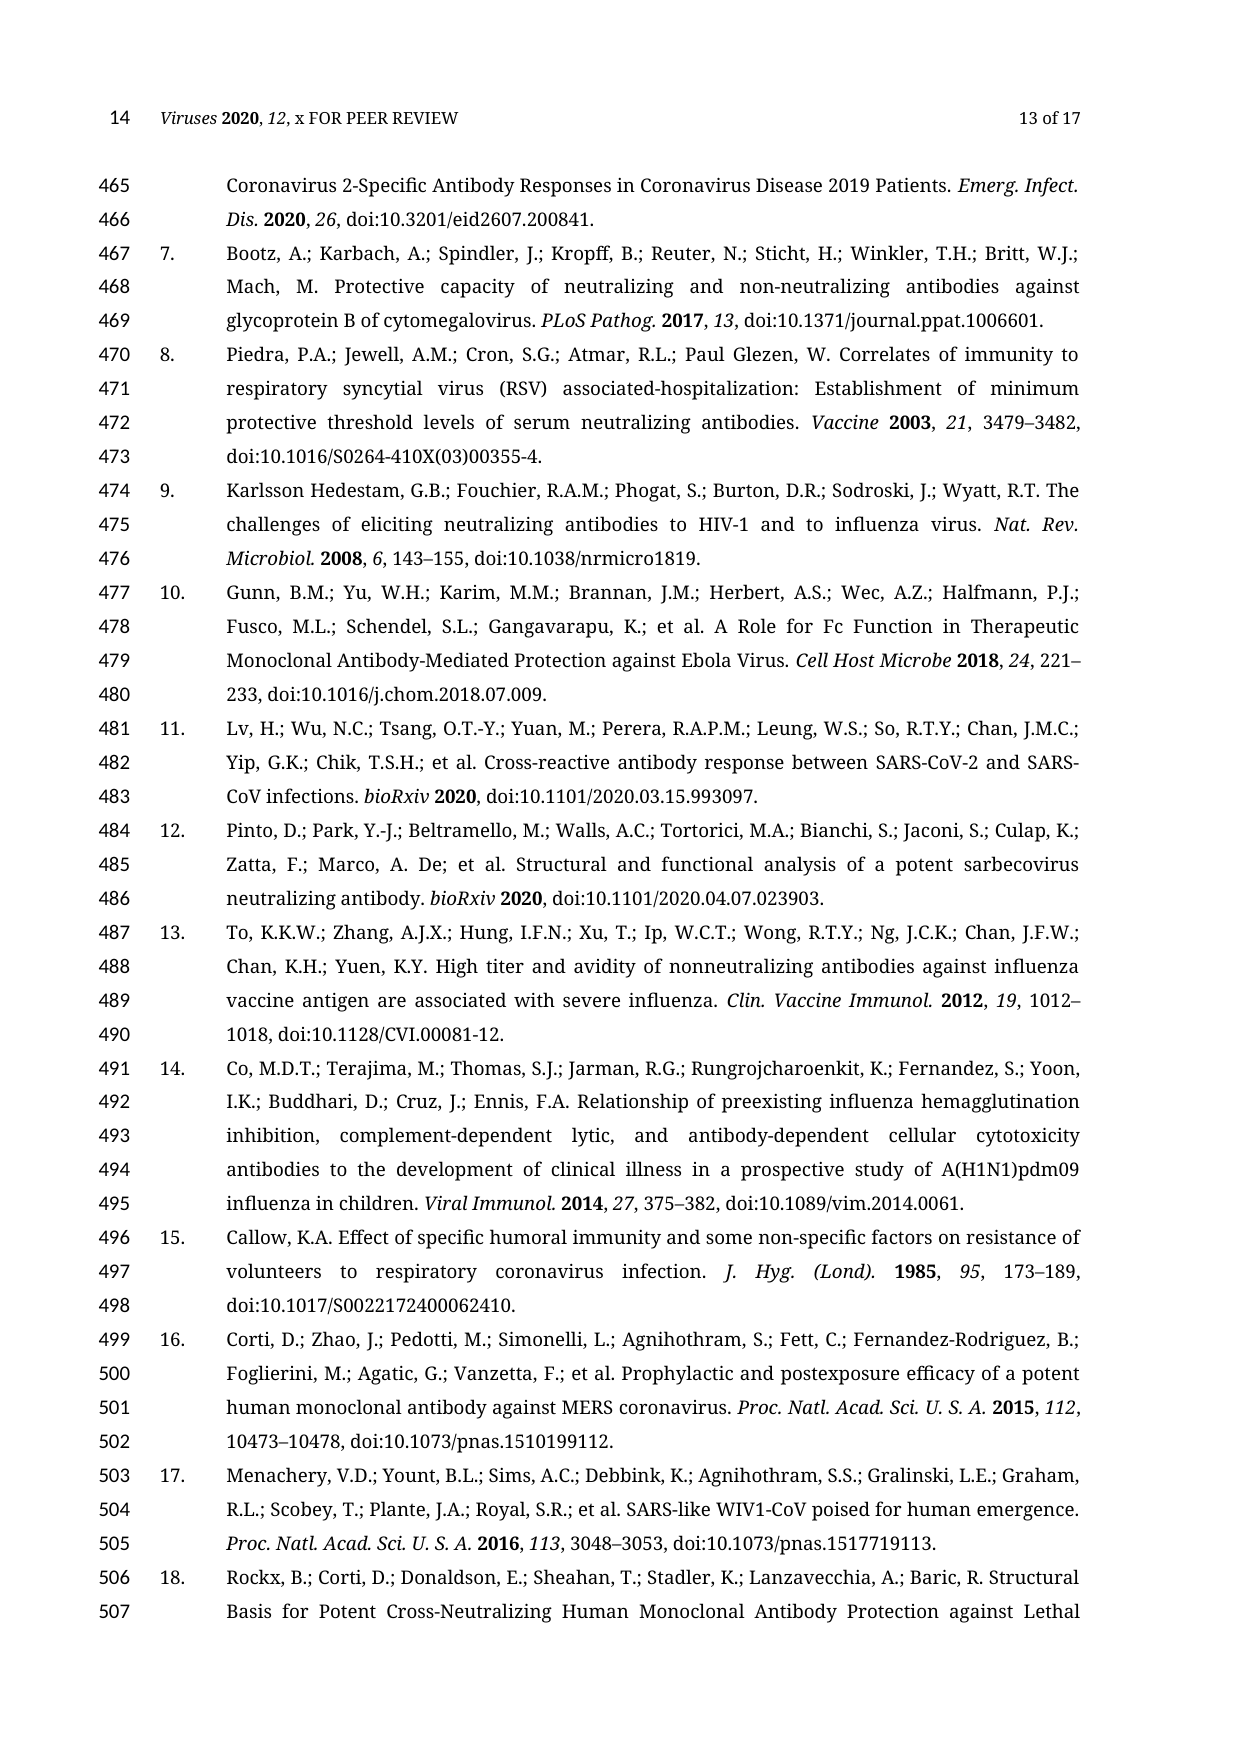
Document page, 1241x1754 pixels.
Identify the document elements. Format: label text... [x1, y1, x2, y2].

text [159, 168, 1081, 236]
text 15. Callow, K.A. Effect of specific humoral immunity and some non-specific factors on resistance of volunteers to respiratory coronavirus infection. J. Hyg. (Lond). 1985, 95, 173–189, doi:10.1017/S0022172400062410. [159, 1220, 1081, 1322]
text 13. To, K.K.W.; Zhang, A.J.X.; Hung, I.F.N.; Xu, T.; Ip, W.C.T.; Wong, R.T.Y.; Ng, J.C.K.; Chan, J.F.W.; Chan, K.H.; Yuen, K.Y. High titer and avidity of nonneutralizing antibodies against influenza vaccine antigen are associated with severe influenza. Clin. Vaccine Immunol. 2012, 19, 1012–1018, doi:10.1128/CVI.00081-12. [159, 915, 1081, 1051]
text 7. Bootz, A.; Karbach, A.; Spindler, J.; Kropff, B.; Reuter, N.; Sticht, H.; Winkler, T.H.; Britt, W.J.; Mach, M. Protective capacity of neutralizing and non-neutralizing antibodies against glycoprotein B of cytomegalovirus. PLoS Pathog. 2017, 13, doi:10.1371/journal.ppat.1006601. [159, 236, 1081, 337]
text 14. Co, M.D.T.; Terajima, M.; Thomas, S.J.; Jarman, R.G.; Rungrojcharoenkit, K.; Fernandez, S.; Yoon, I.K.; Buddhari, D.; Cruz, J.; Ennis, F.A. Relationship of preexisting influenza hemagglutination inhibition, complement-dependent lytic, and antibody-dependent cellular cytotoxicity antibodies to the development of clinical illness in a prospective study of A(H1N1)pdm09 influenza in children. Viral Immunol. 2014, 27, 375–382, doi:10.1089/vim.2014.0061. [159, 1051, 1081, 1220]
text 11. Lv, H.; Wu, N.C.; Tsang, O.T.-Y.; Yuan, M.; Perera, R.A.P.M.; Leung, W.S.; So, R.T.Y.; Chan, J.M.C.; Yip, G.K.; Chik, T.S.H.; et al. Cross-reactive antibody response between SARS-CoV-2 and SARS-CoV infections. bioRxiv 2020, doi:10.1101/2020.03.15.993097. [159, 711, 1081, 813]
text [159, 1560, 1081, 1628]
text 17. Menachery, V.D.; Yount, B.L.; Sims, A.C.; Debbink, K.; Agnihothram, S.S.; Gralinski, L.E.; Graham, R.L.; Scobey, T.; Plante, J.A.; Royal, S.R.; et al. SARS-like WIV1-CoV poised for human emergence. Proc. Natl. Acad. Sci. U. S. A. 2016, 113, 3048–3053, doi:10.1073/pnas.1517719113. [159, 1458, 1081, 1560]
text 10. Gunn, B.M.; Yu, W.H.; Karim, M.M.; Brannan, J.M.; Herbert, A.S.; Wec, A.Z.; Halfmann, P.J.; Fusco, M.L.; Schendel, S.L.; Gangavarapu, K.; et al. A Role for Fc Function in Therapeutic Monoclonal Antibody-Mediated Protection against Ebola Virus. Cell Host Microbe 2018, 24, 221–233, doi:10.1016/j.chom.2018.07.009. [159, 575, 1081, 711]
text 16. Corti, D.; Zhao, J.; Pedotti, M.; Simonelli, L.; Agnihothram, S.; Fett, C.; Fernandez-Rodriguez, B.; Foglierini, M.; Agatic, G.; Vanzetta, F.; et al. Prophylactic and postexposure efficacy of a potent human monoclonal antibody against MERS coronavirus. Proc. Natl. Acad. Sci. U. S. A. 2015, 112, 10473–10478, doi:10.1073/pnas.1510199112. [159, 1322, 1081, 1458]
text 12. Pinto, D.; Park, Y.-J.; Beltramello, M.; Walls, A.C.; Tortorici, M.A.; Bianchi, S.; Jaconi, S.; Culap, K.; Zatta, F.; Marco, A. De; et al. Structural and functional analysis of a potent sarbecovirus neutralizing antibody. bioRxiv 2020, doi:10.1101/2020.04.07.023903. [159, 813, 1081, 915]
text 9. Karlsson Hedestam, G.B.; Fouchier, R.A.M.; Phogat, S.; Burton, D.R.; Sodroski, J.; Wyatt, R.T. The challenges of eliciting neutralizing antibodies to HIV-1 and to influenza virus. Nat. Rev. Microbiol. 2008, 6, 143–155, doi:10.1038/nrmicro1819. [159, 473, 1081, 575]
text 8. Piedra, P.A.; Jewell, A.M.; Cron, S.G.; Atmar, R.L.; Paul Glezen, W. Correlates of immunity to respiratory syncytial virus (RSV) associated-hospitalization: Establishment of minimum protective threshold levels of serum neutralizing antibodies. Vaccine 2003, 21, 3479–3482, doi:10.1016/S0264-410X(03)00355-4. [159, 337, 1081, 473]
